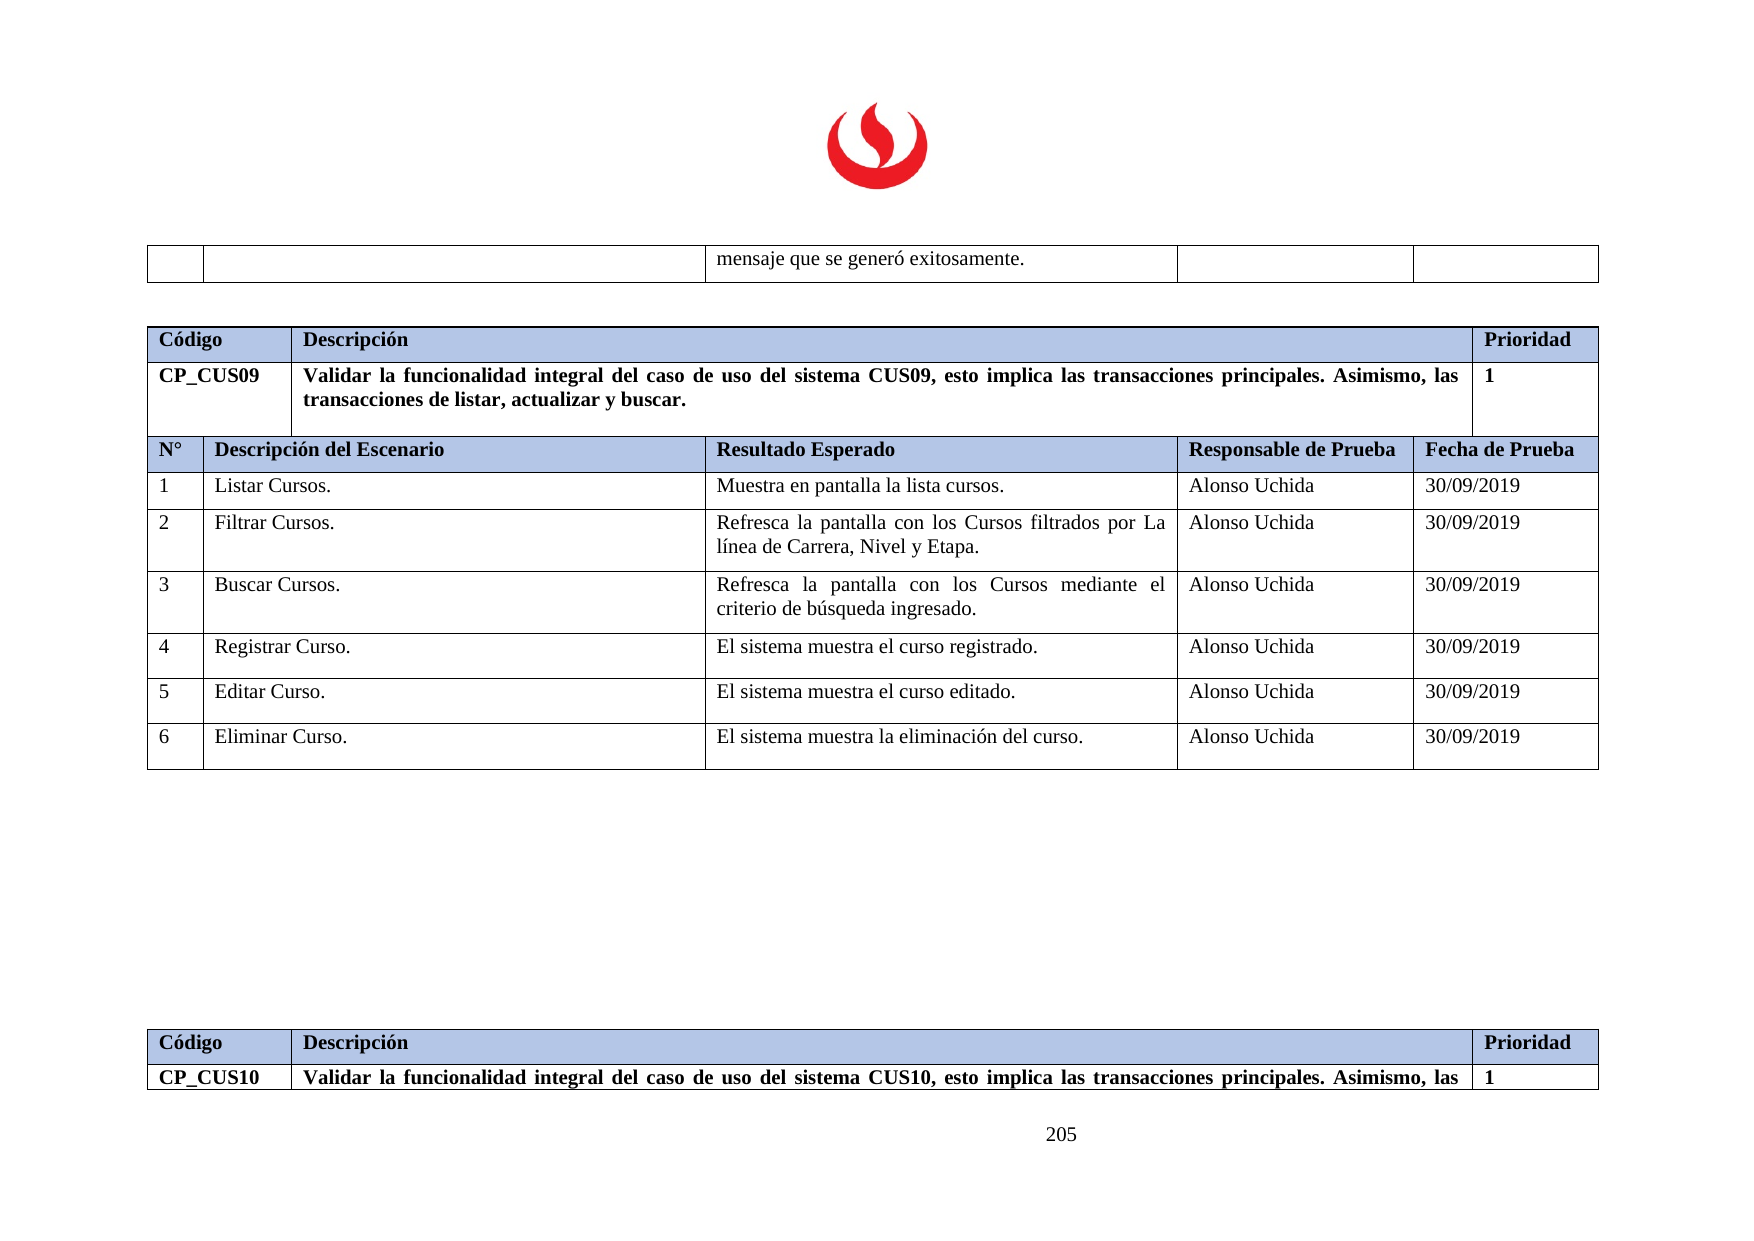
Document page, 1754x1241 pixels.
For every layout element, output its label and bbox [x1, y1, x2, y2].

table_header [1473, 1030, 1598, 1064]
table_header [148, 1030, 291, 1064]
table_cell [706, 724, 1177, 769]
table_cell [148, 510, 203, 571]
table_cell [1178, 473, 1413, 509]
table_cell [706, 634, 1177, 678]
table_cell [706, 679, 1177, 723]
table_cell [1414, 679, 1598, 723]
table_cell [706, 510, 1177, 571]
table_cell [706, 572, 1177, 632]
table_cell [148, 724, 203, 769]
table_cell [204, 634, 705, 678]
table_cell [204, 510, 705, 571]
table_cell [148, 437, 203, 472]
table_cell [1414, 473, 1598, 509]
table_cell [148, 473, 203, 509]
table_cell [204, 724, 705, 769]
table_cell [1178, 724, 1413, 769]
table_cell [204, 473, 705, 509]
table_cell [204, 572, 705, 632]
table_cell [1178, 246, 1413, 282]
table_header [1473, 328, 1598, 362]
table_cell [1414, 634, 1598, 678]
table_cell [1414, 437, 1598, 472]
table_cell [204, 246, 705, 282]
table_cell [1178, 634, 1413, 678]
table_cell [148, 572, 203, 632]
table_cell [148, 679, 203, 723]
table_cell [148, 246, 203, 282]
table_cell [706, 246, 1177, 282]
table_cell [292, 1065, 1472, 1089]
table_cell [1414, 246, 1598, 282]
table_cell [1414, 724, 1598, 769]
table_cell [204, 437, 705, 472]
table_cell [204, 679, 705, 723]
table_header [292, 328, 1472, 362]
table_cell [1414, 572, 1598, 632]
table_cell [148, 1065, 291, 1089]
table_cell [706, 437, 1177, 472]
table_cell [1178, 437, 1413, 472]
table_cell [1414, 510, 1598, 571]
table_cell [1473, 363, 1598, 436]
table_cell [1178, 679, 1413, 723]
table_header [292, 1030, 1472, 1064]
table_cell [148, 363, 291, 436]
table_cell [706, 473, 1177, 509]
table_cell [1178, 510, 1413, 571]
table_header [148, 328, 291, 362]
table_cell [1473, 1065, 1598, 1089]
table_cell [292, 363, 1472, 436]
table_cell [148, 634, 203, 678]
picture [753, 70, 1000, 221]
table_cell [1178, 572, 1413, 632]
